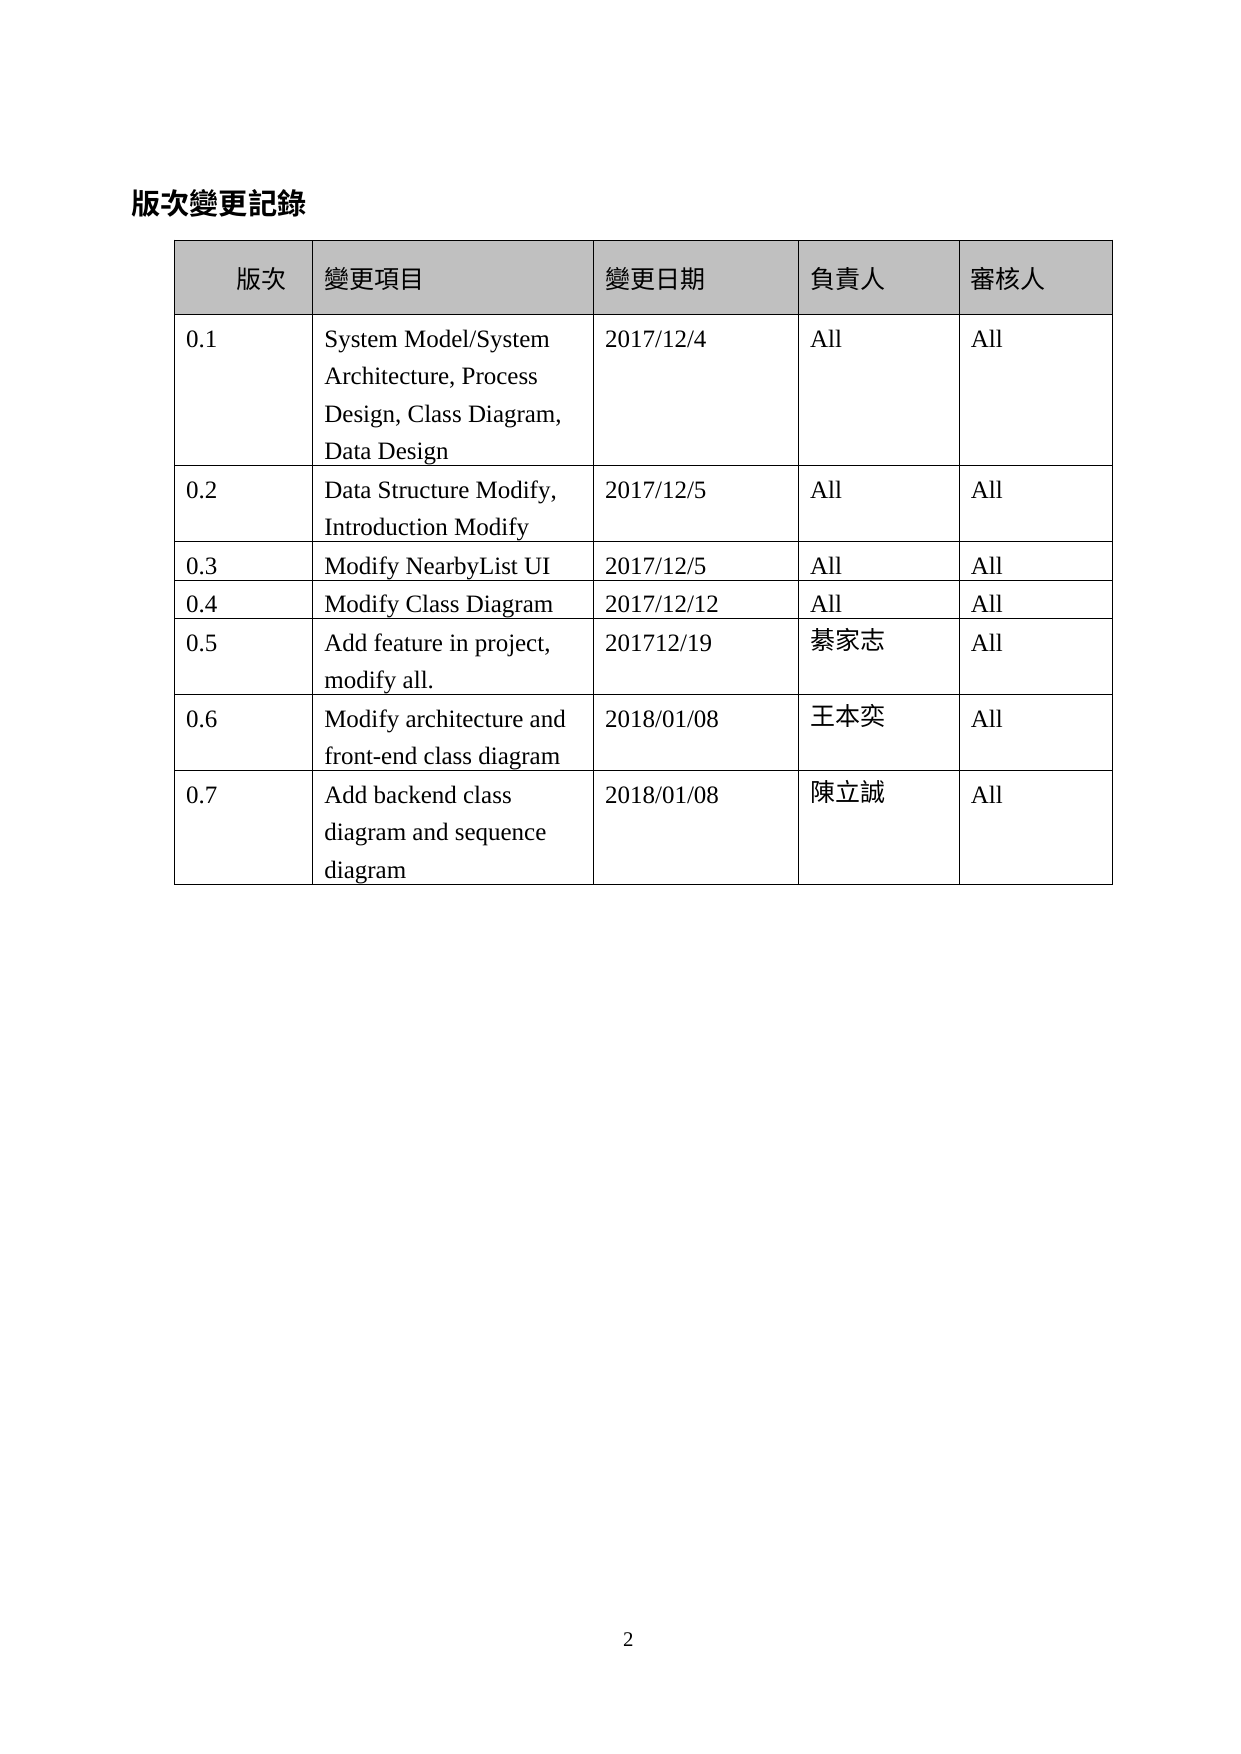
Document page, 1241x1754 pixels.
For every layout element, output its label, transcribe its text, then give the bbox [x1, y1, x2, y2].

table_header 審核人 [960, 241, 1112, 314]
table_header 版次 [175, 241, 312, 314]
table_cell 0.3 [175, 542, 312, 579]
table_cell 0.1 [175, 315, 312, 465]
table_cell 0.5 [175, 619, 312, 694]
text 版次變更記錄 [131, 164, 1125, 239]
table_cell All [799, 581, 959, 618]
table_cell System Model/System Architecture, Process Design, Class Diagram, Data Design [313, 315, 593, 465]
table_cell All [960, 315, 1112, 465]
table_cell All [960, 542, 1112, 579]
table_cell All [799, 315, 959, 465]
table_cell 0.2 [175, 466, 312, 541]
table_cell Data Structure Modify, Introduction Modify [313, 466, 593, 541]
table_cell All [960, 581, 1112, 618]
table_cell Modify NearbyList UI [313, 542, 593, 579]
table_cell 2017/12/4 [594, 315, 798, 465]
table_cell All [960, 771, 1112, 884]
table_cell 2017/12/5 [594, 466, 798, 541]
table_cell All [799, 466, 959, 541]
table_cell All [960, 466, 1112, 541]
table_cell 2017/12/12 [594, 581, 798, 618]
table_header 負責人 [799, 241, 959, 314]
table_cell 綦家志 [799, 619, 959, 694]
table_cell 陳立誠 [799, 771, 959, 884]
table_header 變更項目 [313, 241, 593, 314]
table_cell All [960, 695, 1112, 770]
table_cell 0.6 [175, 695, 312, 770]
table_cell 2017/12/5 [594, 542, 798, 579]
table_cell All [799, 542, 959, 579]
table_cell Modify architecture and front-end class diagram [313, 695, 593, 770]
table_cell 王本奕 [799, 695, 959, 770]
table_cell All [960, 619, 1112, 694]
table_cell 0.7 [175, 771, 312, 884]
table_cell 201712/19 [594, 619, 798, 694]
table_cell Add backend class diagram and sequence diagram [313, 771, 593, 884]
table_cell 2018/01/08 [594, 695, 798, 770]
table_cell 2018/01/08 [594, 771, 798, 884]
table_cell Modify Class Diagram [313, 581, 593, 618]
table_header 變更日期 [594, 241, 798, 314]
table_cell Add feature in project, modify all. [313, 619, 593, 694]
table_cell 0.4 [175, 581, 312, 618]
